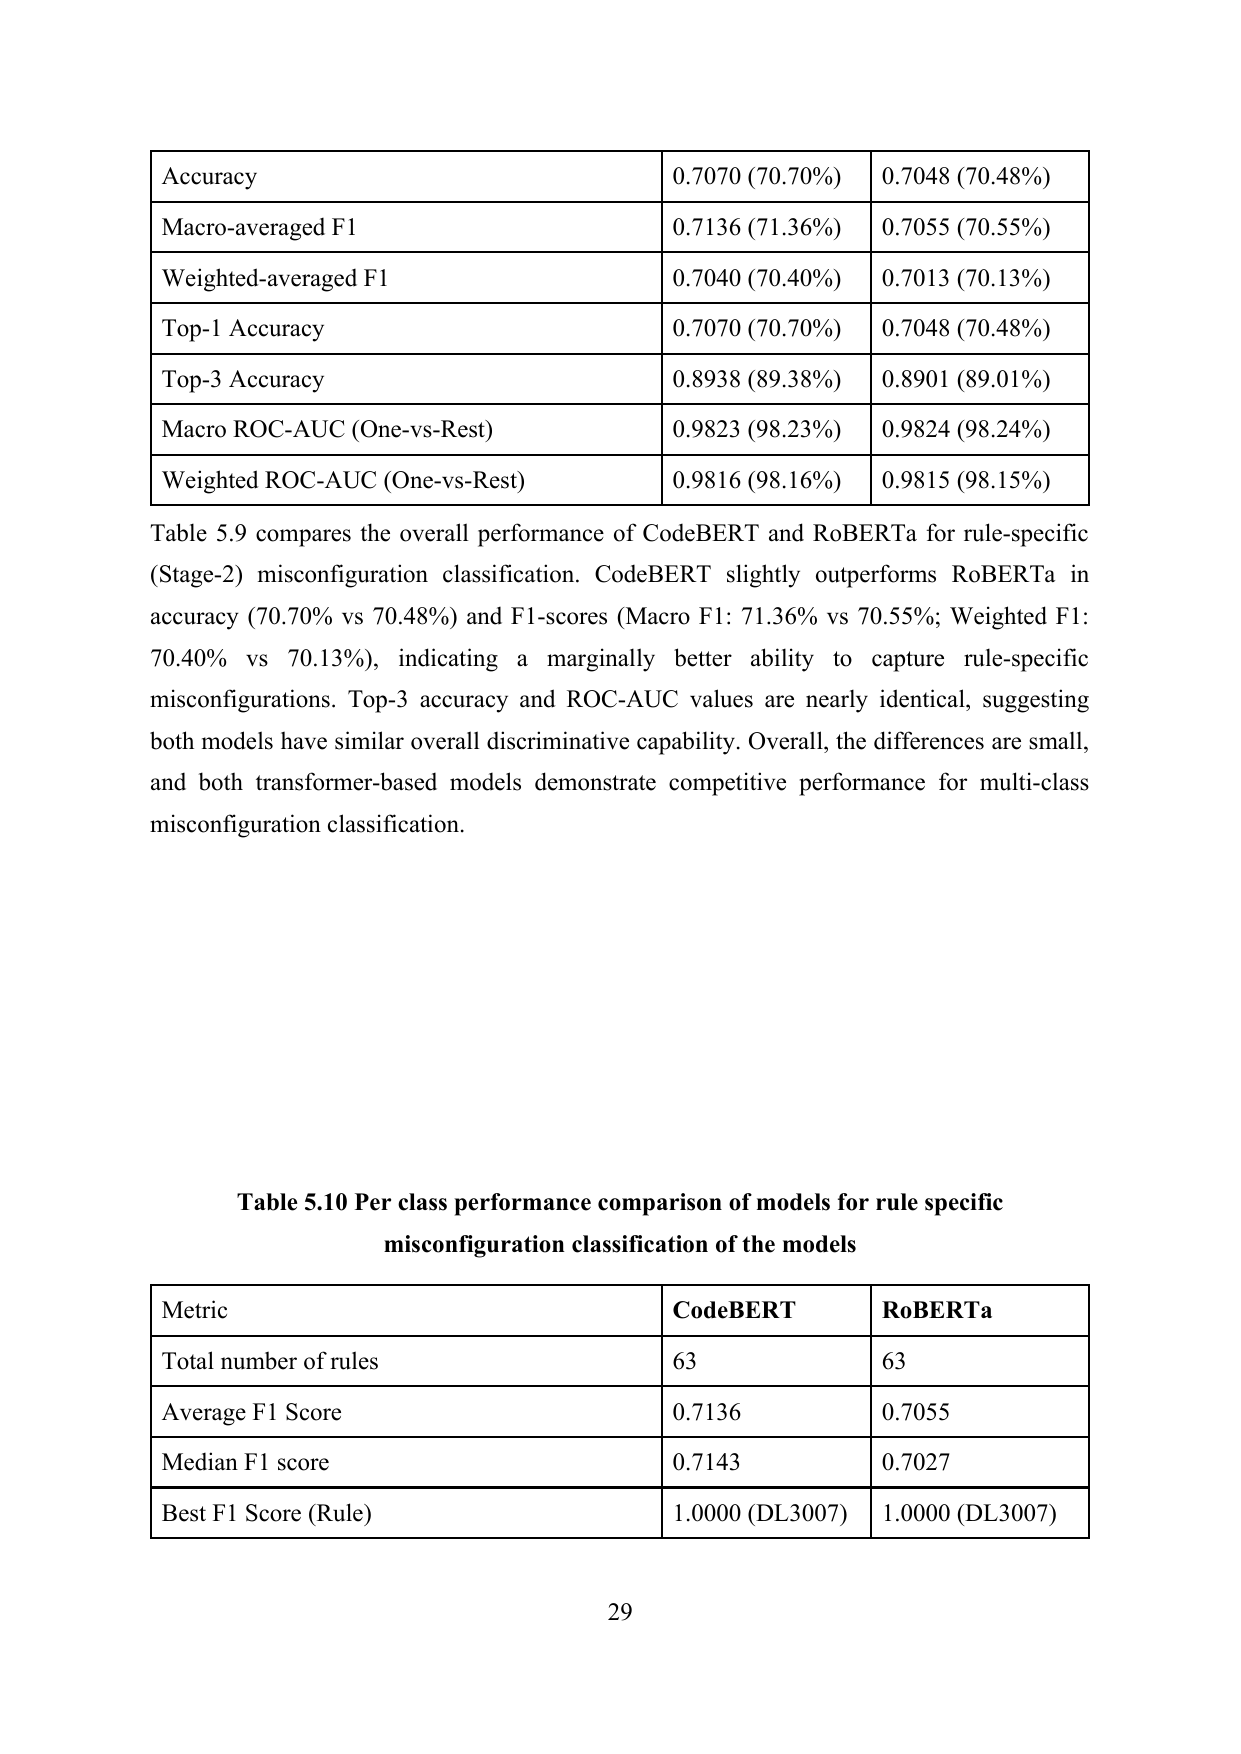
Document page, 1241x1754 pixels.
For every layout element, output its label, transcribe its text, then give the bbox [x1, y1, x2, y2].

text Table 5.10 Per class performance comparison of models for rule specific misconfiguration classification of the models [150, 1188, 1090, 1258]
text Table 5.9 compares the overall performance of CodeBERT and RoBERTa for rule-specific (Stage-2) misconfiguration classification. CodeBERT slightly outperforms RoBERTa in accuracy (70.70% vs 70.48%) and F1-scores (Macro F1: 71.36% vs 70.55%; Weighted F1: 70.40% vs 70.13%), indicating a marginally better ability to capture rule-specific misconfigurations. Top-3 accuracy and ROC-AUC values are nearly identical, suggesting both models have similar overall discriminative capability. Overall, the differences are small, and both transformer-based models demonstrate competitive performance for multi-class misconfiguration classification. [150, 519, 1090, 838]
